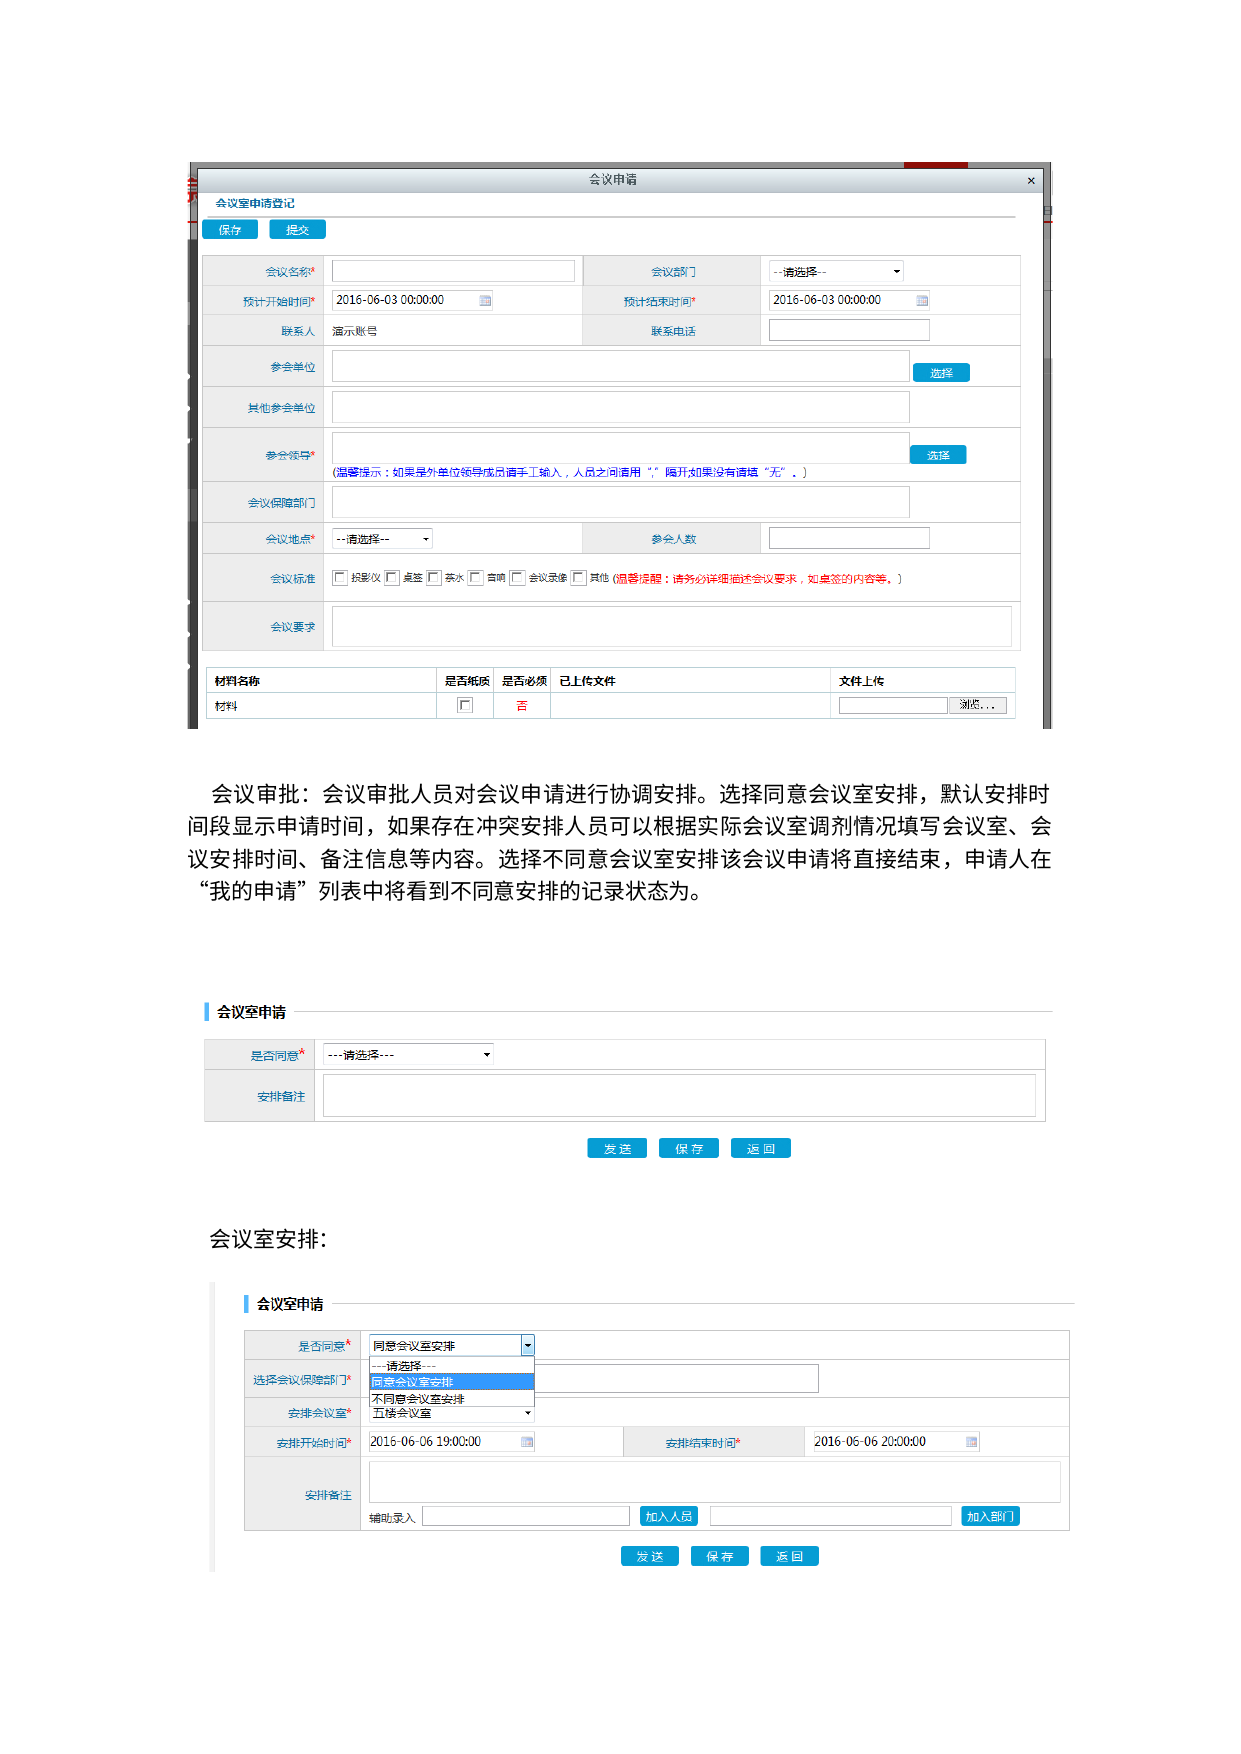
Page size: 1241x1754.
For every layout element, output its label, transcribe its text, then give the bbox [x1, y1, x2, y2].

text 会议审批：会议审批人员对会议申请进行协调安排。选择同意会议室安排，默认安排时间段显示申请时间，如果存在冲突安排人员可以根据实际会议室调剂情况填写会议室、会议安排时间、备注信息等内容。选择不同意会议室安排该会议申请将直接结束，申请人在“我的申请”列表中将看到不同意安排的记录状态为。 [187, 776, 1053, 906]
text 会议室安排： [187, 1221, 1053, 1254]
picture [209, 1282, 1075, 1572]
picture [187, 997, 1053, 1163]
picture [187, 162, 1053, 729]
